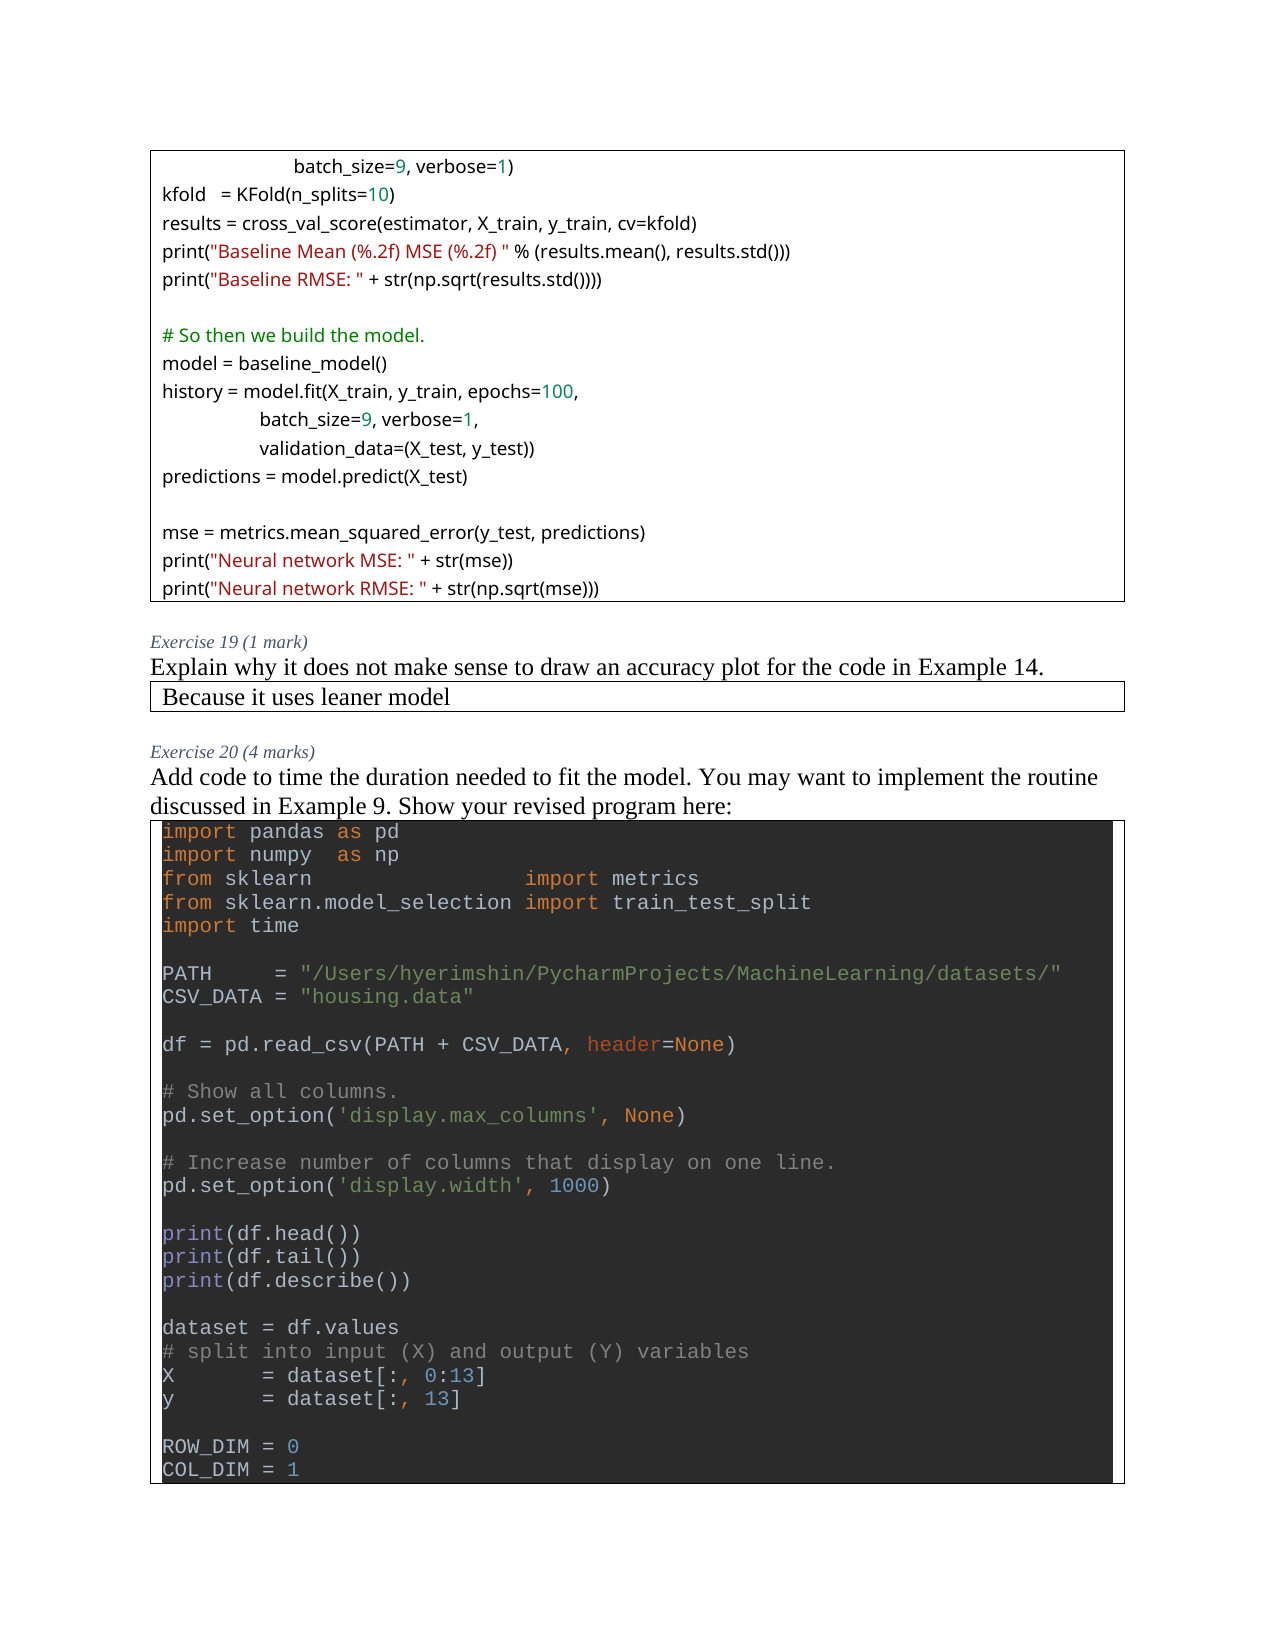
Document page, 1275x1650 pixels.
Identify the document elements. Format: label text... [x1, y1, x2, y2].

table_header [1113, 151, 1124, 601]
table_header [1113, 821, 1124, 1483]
table_header Because it uses leaner model [151, 682, 1124, 711]
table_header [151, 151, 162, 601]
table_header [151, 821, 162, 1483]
